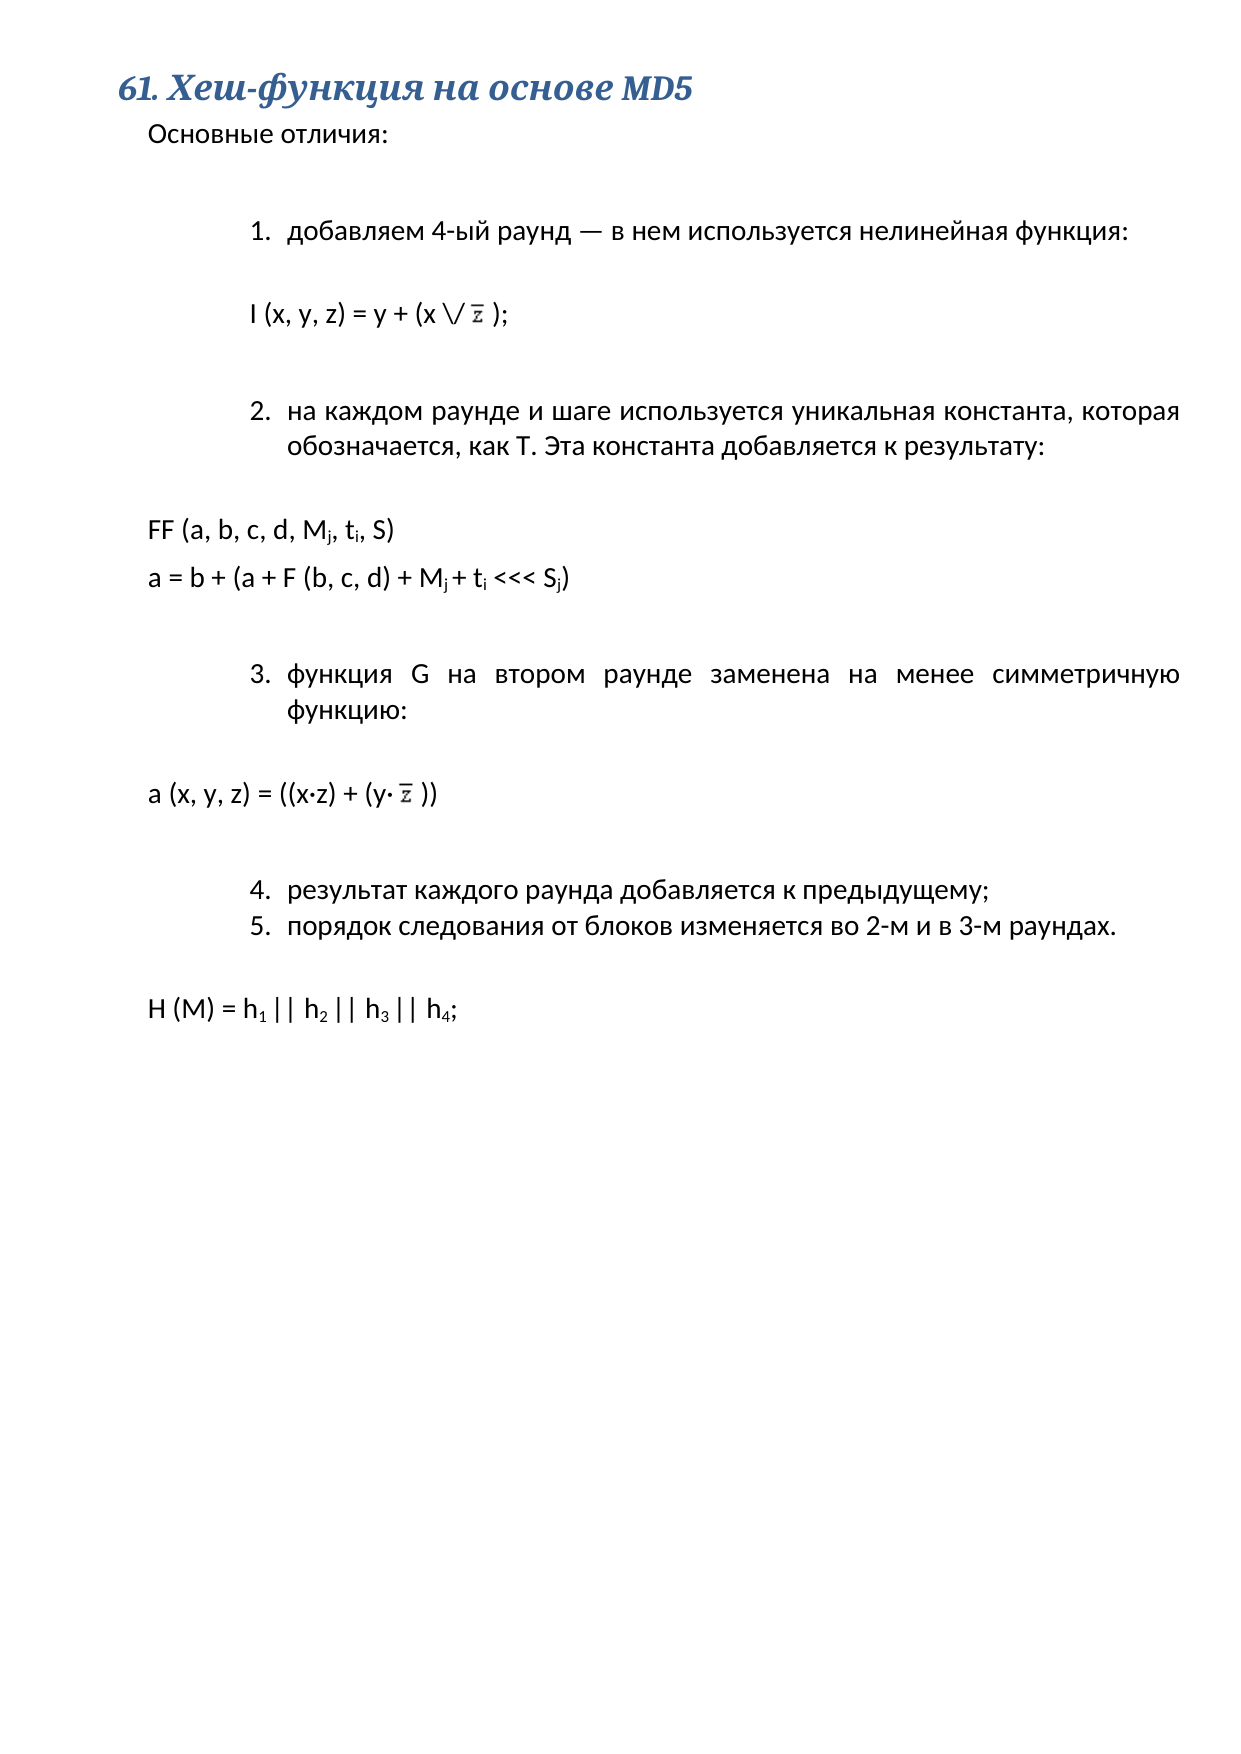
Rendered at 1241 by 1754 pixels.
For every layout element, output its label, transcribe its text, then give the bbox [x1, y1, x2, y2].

text Основные отличия: [148, 116, 1181, 151]
picture [393, 779, 421, 804]
text a = b + (a + F (b, c, d) + Mj + ti <<< Sj) [148, 559, 1181, 595]
picture [465, 300, 492, 324]
subtitle 61. Хеш-функция на основе MD5 [118, 68, 1181, 109]
text I (x, y, z) = y + (x \/); [249, 296, 1181, 331]
list добавляем 4-ый раунд — в нем используется нелинейная функция: [249, 212, 1181, 247]
list результат каждого раунда добавляется к предыдущему; [249, 871, 1181, 907]
list функция G на втором раунде заменена на менее симметричную функцию: [249, 656, 1181, 727]
text a (x, y, z) = ((x·z) + (y·)) [148, 775, 1181, 811]
list на каждом раунде и шаге используется уникальная константа, которая обозначается, как Т. Эта константа добавляется к результату: [249, 392, 1181, 463]
text H (M) = h1 || h2 || h3 || h4; [148, 991, 1181, 1026]
text FF (a, b, c, d, Mj, ti, S) [148, 511, 1181, 547]
list порядок следования от блоков изменяется во 2-м и в 3-м раундах. [249, 907, 1181, 942]
